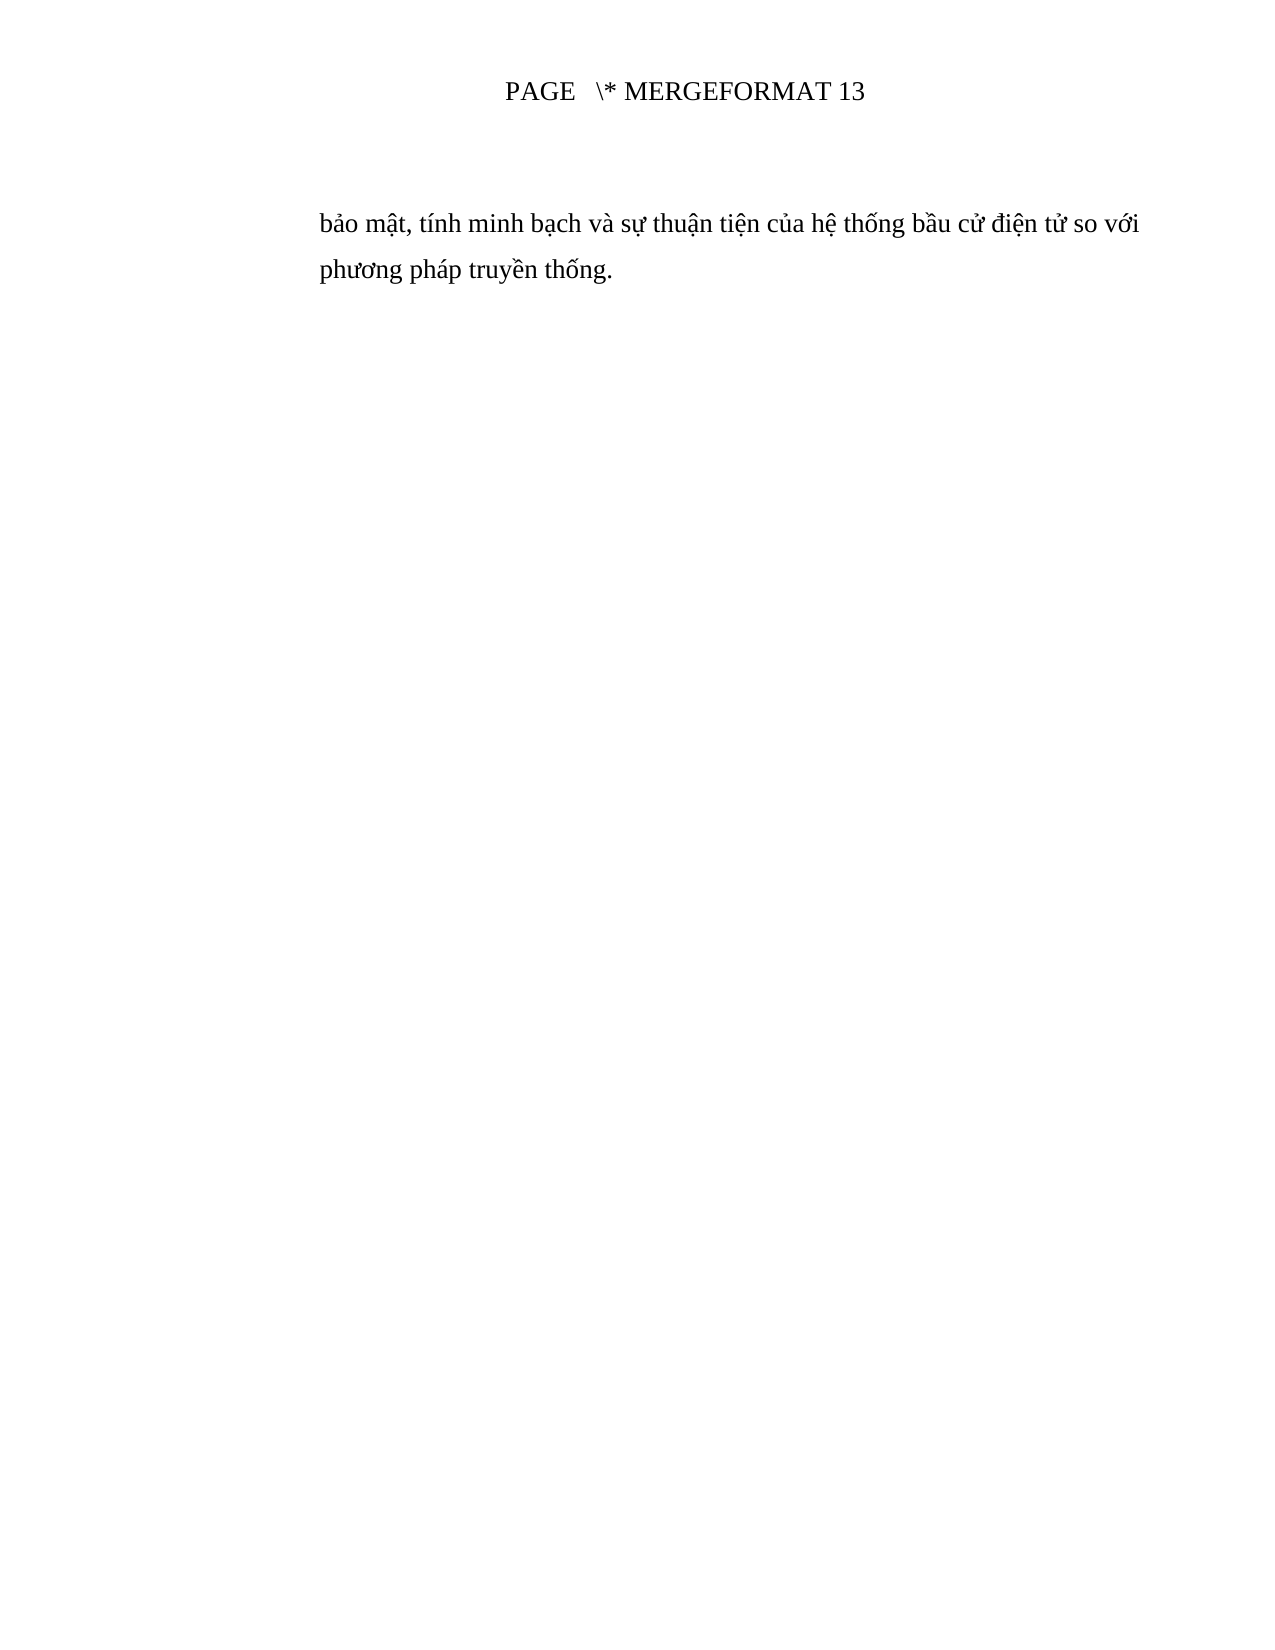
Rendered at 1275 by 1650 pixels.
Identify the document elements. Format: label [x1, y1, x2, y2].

list [282, 207, 1157, 284]
